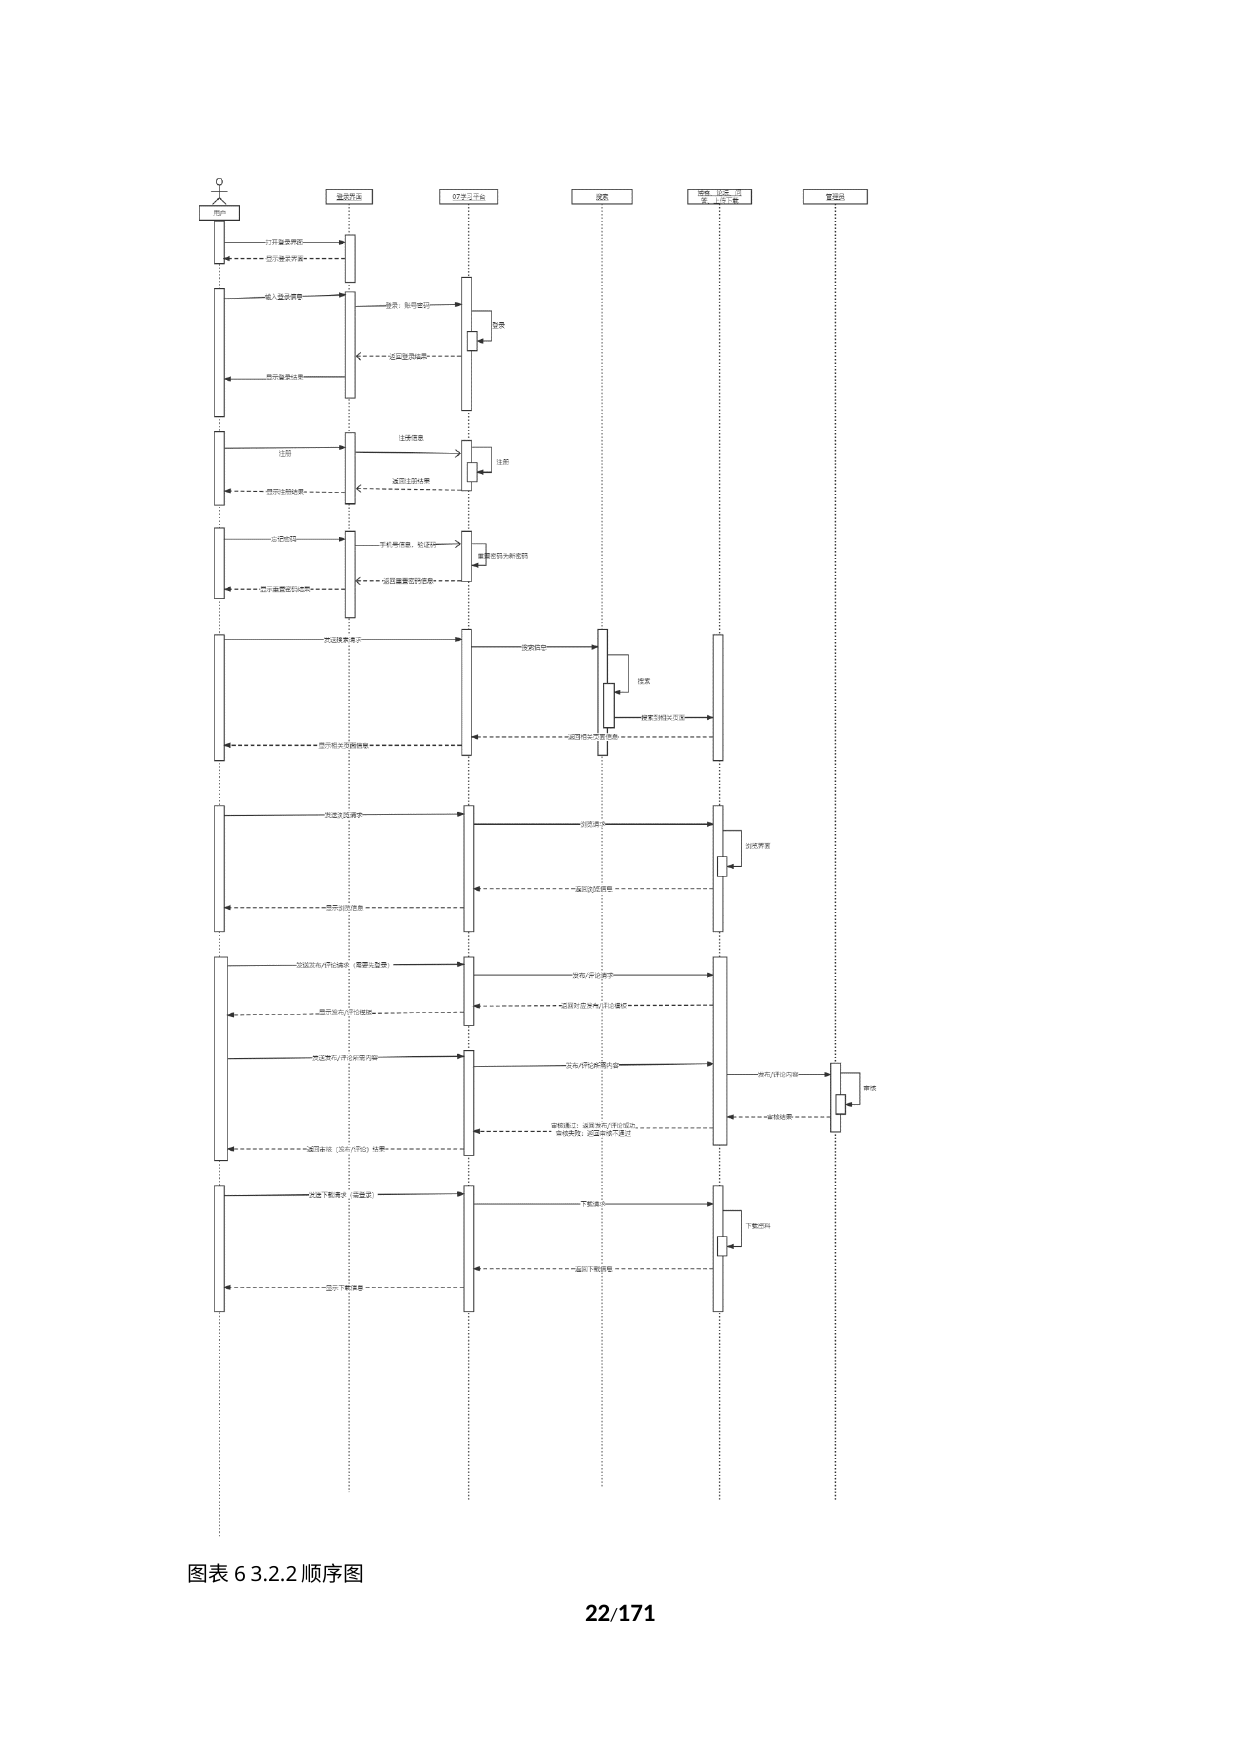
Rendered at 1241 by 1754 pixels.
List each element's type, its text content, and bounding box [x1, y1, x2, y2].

picture [187, 166, 896, 1548]
text 图表 6 3.2.2顺序图 [187, 1556, 1053, 1588]
